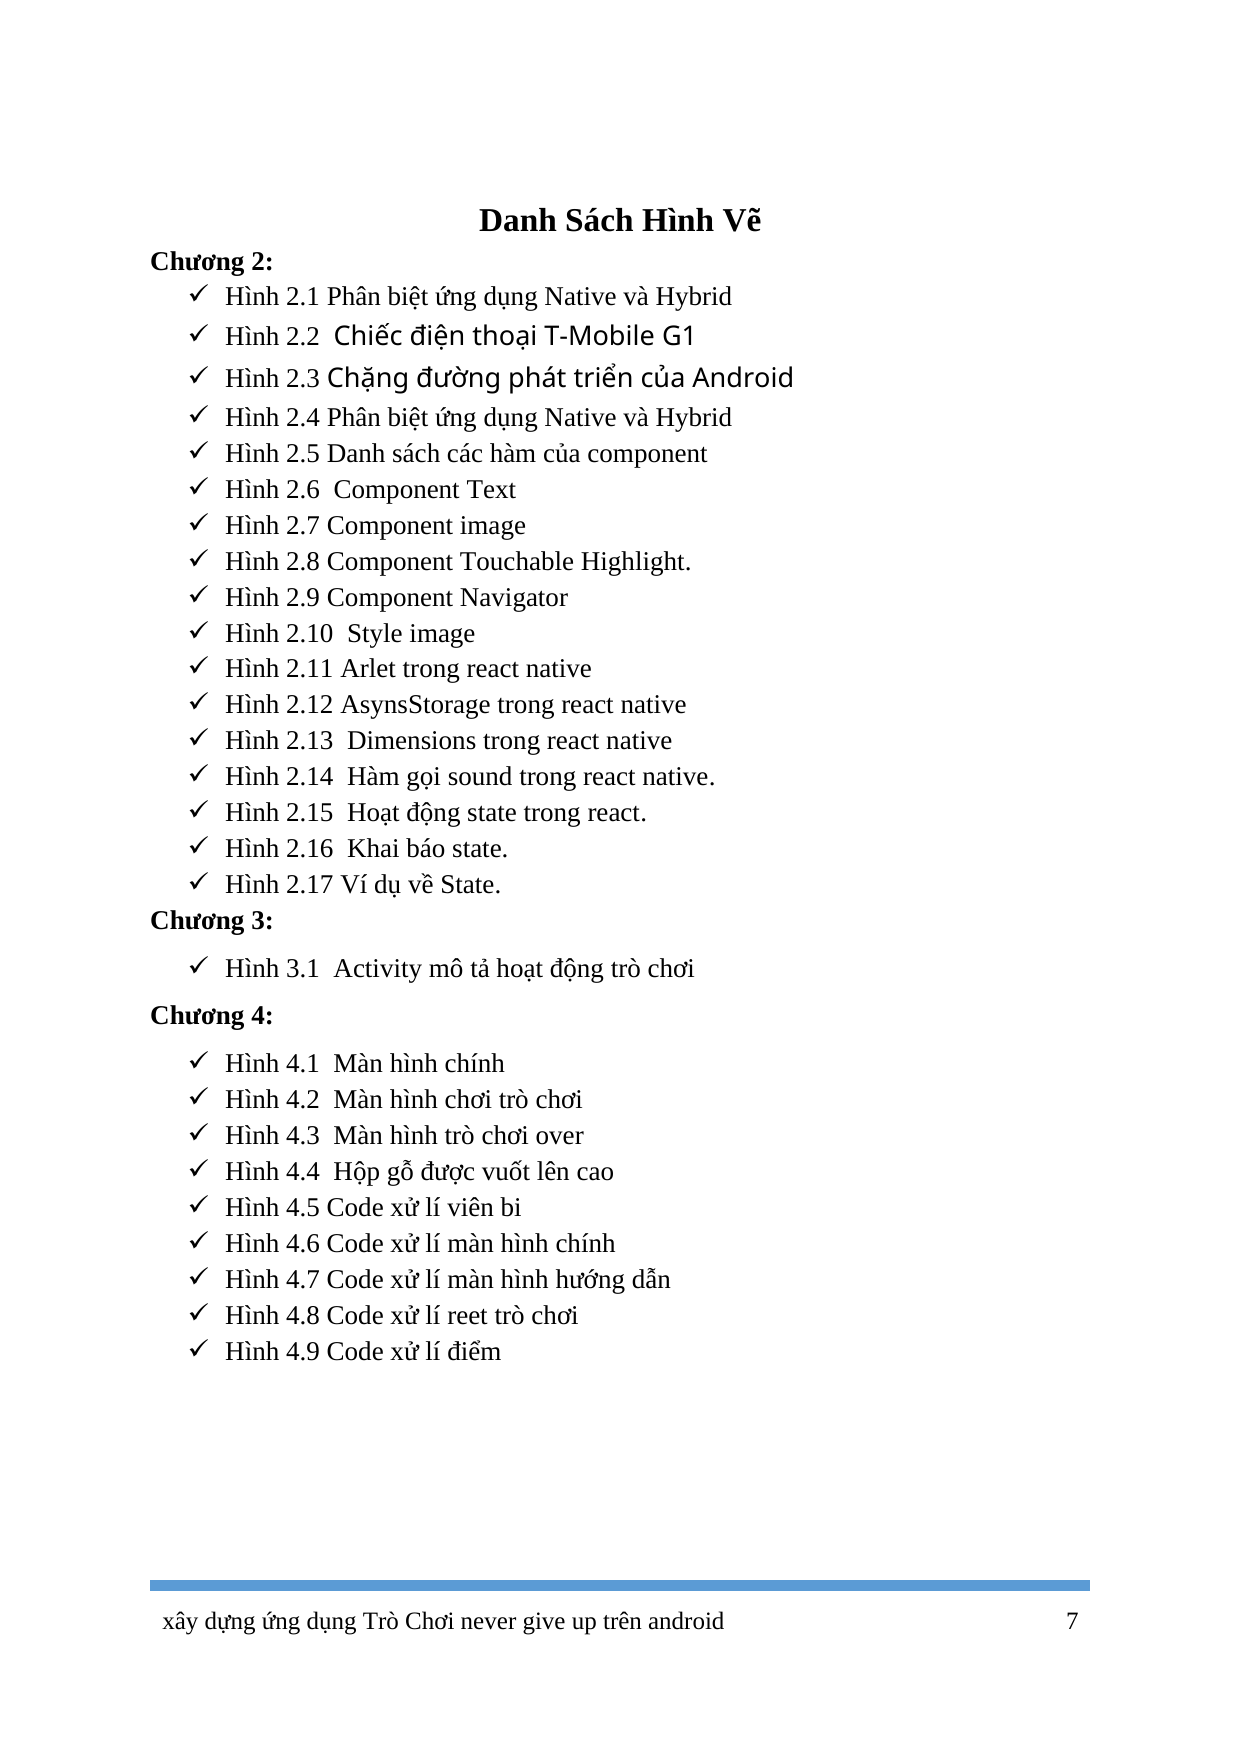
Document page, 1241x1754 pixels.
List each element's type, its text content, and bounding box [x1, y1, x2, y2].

list Hình 4.1 Màn hình chính [187, 1047, 1090, 1079]
list Hình 2.8 Component Touchable Highlight. [187, 545, 1090, 576]
list Hình 2.3 Chặng đường phát triển của Android [187, 359, 1090, 396]
list Hình 2.13 Dimensions trong react native [187, 724, 1086, 756]
list Hình 4.8 Code xử lí reet trò chơi [187, 1299, 1090, 1330]
list Hình 2.4 Phân biệt ứng dụng Native và Hybrid [187, 401, 1090, 432]
text Chương 4: [150, 999, 1090, 1030]
list Hình 2.12 AsynsStorage trong react native [187, 688, 1090, 720]
list Hình 2.15 Hoạt động state trong react. [187, 796, 1090, 828]
list Hình 3.1 Activity mô tả hoạt động trò chơi [187, 952, 1090, 984]
subtitle Danh Sách Hình Vẽ [150, 200, 1090, 238]
list Hình 2.14 Hàm gọi sound trong react native. [187, 760, 1086, 792]
list Hình 2.16 Khai báo state. [187, 832, 1086, 863]
list Hình 2.1 Phân biệt ứng dụng Native và Hybrid [187, 280, 1090, 312]
list Hình 4.7 Code xử lí màn hình hướng dẫn [187, 1263, 1090, 1294]
text Chương 2: [150, 244, 1090, 276]
list Hình 2.5 Danh sách các hàm của component [187, 437, 1090, 468]
list Hình 4.2 Màn hình chơi trò chơi [187, 1083, 1090, 1115]
list Hình 2.7 Component image [187, 509, 1090, 540]
list Hình 2.11 Arlet trong react native [187, 653, 1090, 684]
list Hình 4.4 Hộp gỗ được vuốt lên cao [187, 1155, 1090, 1187]
list Hình 4.3 Màn hình trò chơi over [187, 1119, 1090, 1151]
text Chương 3: [150, 904, 1090, 935]
list Hình 4.9 Code xử lí điểm [187, 1335, 1090, 1366]
list Hình 4.5 Code xử lí viên bi [187, 1191, 1090, 1222]
list Hình 2.2 Chiếc điện thoại T-Mobile G1 [187, 316, 1090, 353]
list Hình 2.6 Component Text [187, 473, 1090, 504]
list Hình 2.17 Ví dụ về State. [187, 868, 1090, 899]
list Hình 2.9 Component Navigator [187, 581, 1090, 612]
list Hình 2.10 Style image [187, 617, 1090, 648]
list Hình 4.6 Code xử lí màn hình chính [187, 1227, 1090, 1258]
